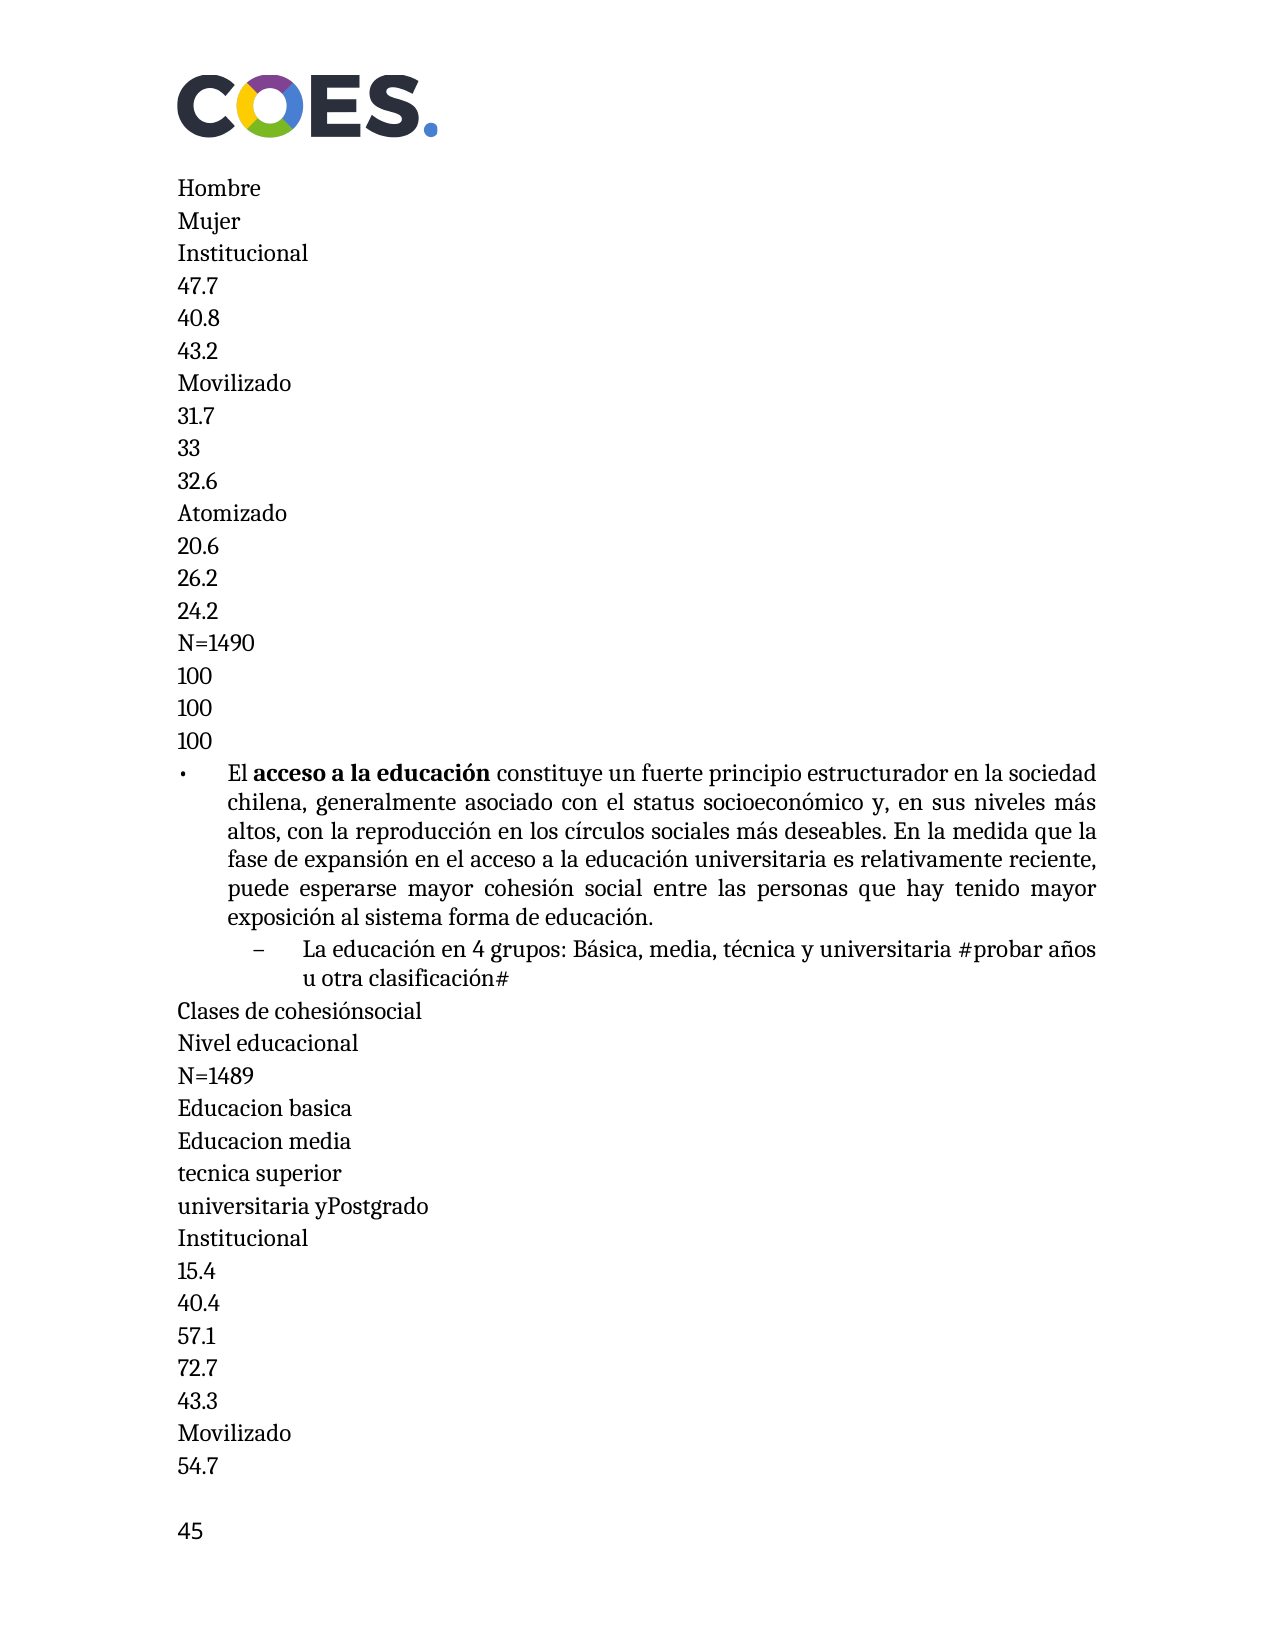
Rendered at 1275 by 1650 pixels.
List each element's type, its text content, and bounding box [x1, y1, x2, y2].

text 26.2 [177, 564, 1098, 593]
text 31.7 [177, 402, 1098, 430]
text 15.4 [177, 1257, 1098, 1285]
text Atomizado [177, 499, 1098, 528]
text 43.2 [177, 337, 1098, 365]
text 57.1 [177, 1322, 1098, 1350]
text Movilizado [177, 1419, 1098, 1448]
text 20.6 [177, 532, 1098, 560]
text 32.6 [177, 467, 1098, 495]
text Movilizado [177, 369, 1098, 398]
text Clases de cohesiónsocial [177, 997, 1098, 1025]
text Educacion media [177, 1127, 1098, 1155]
text universitaria yPostgrado [177, 1192, 1098, 1220]
text 47.7 [177, 272, 1098, 300]
text 72.7 [177, 1354, 1098, 1383]
text Educacion basica [177, 1094, 1098, 1123]
text 24.2 [177, 597, 1098, 625]
text 100 [177, 694, 1098, 723]
list La educación en 4 grupos: Básica, media, técnica y universitaria #probar años u otra clasificación# [252, 935, 1098, 993]
text 54.7 [177, 1452, 1098, 1480]
text Institucional [177, 239, 1098, 268]
text tecnica superior [177, 1159, 1098, 1188]
text 100 [177, 727, 1098, 755]
text N=1490 [177, 629, 1098, 658]
text 43.3 [177, 1387, 1098, 1415]
list El acceso a la educación constituye un fuerte principio estructurador en la sociedad chilena, generalmente asociado con el status socioeconómico y, en sus niveles más altos, con la reproducción en los círculos sociales más deseables. En la medida que la fase de expansión en el acceso a la educación universitaria es relativamente reciente, puede esperarse mayor cohesión social entre las personas que hay tenido mayor exposición al sistema forma de educación. [177, 759, 1098, 932]
text 40.8 [177, 304, 1098, 333]
text Mujer [177, 207, 1098, 235]
text Nivel educacional [177, 1029, 1098, 1058]
text 33 [177, 434, 1098, 463]
text Institucional [177, 1224, 1098, 1253]
text Hombre [177, 174, 1098, 203]
text 40.4 [177, 1289, 1098, 1318]
text N=1489 [177, 1062, 1098, 1090]
picture [177, 75, 438, 146]
text 100 [177, 662, 1098, 690]
